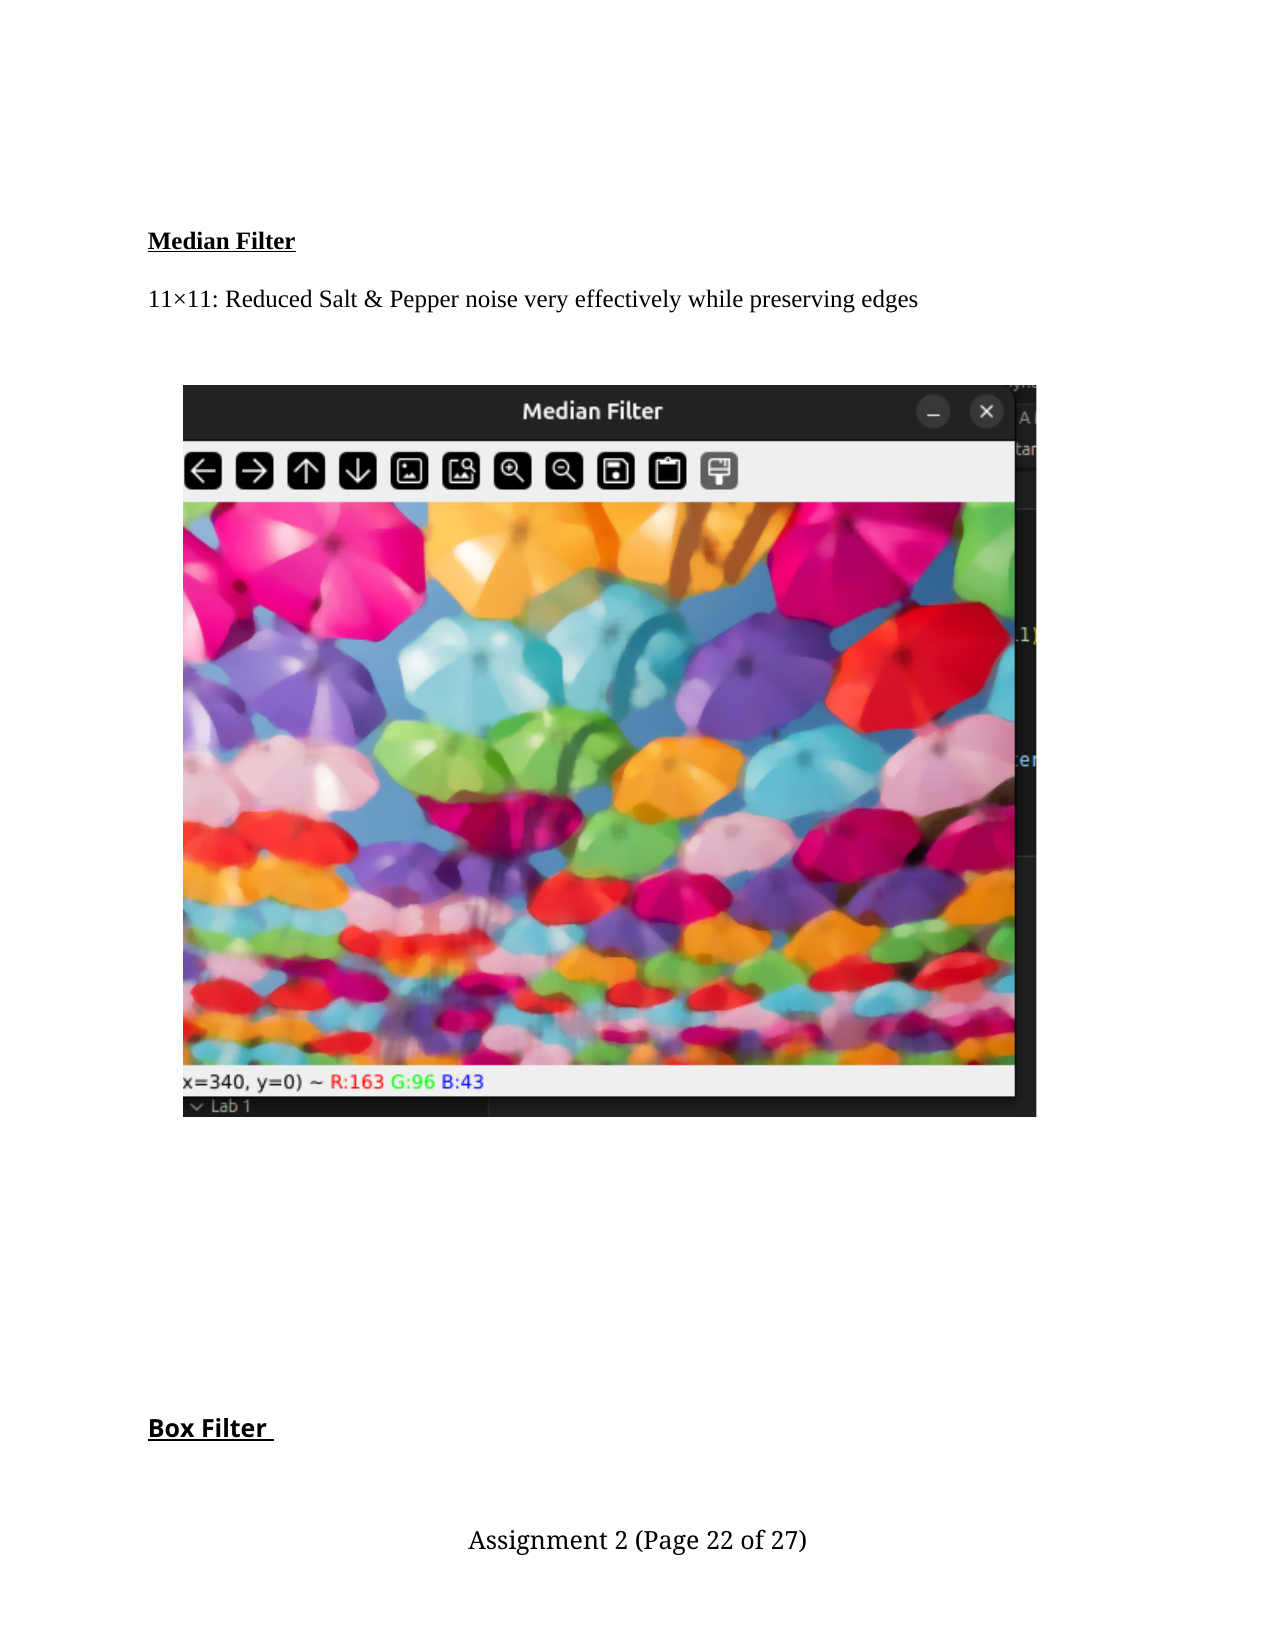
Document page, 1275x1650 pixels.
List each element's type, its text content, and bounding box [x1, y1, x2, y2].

picture [183, 385, 1037, 1117]
text 11×11: Reduced Salt & Pepper noise very effectively while preserving edges [148, 284, 1127, 312]
text Median Filter [148, 226, 1127, 254]
text Box Filter [148, 1410, 1127, 1444]
